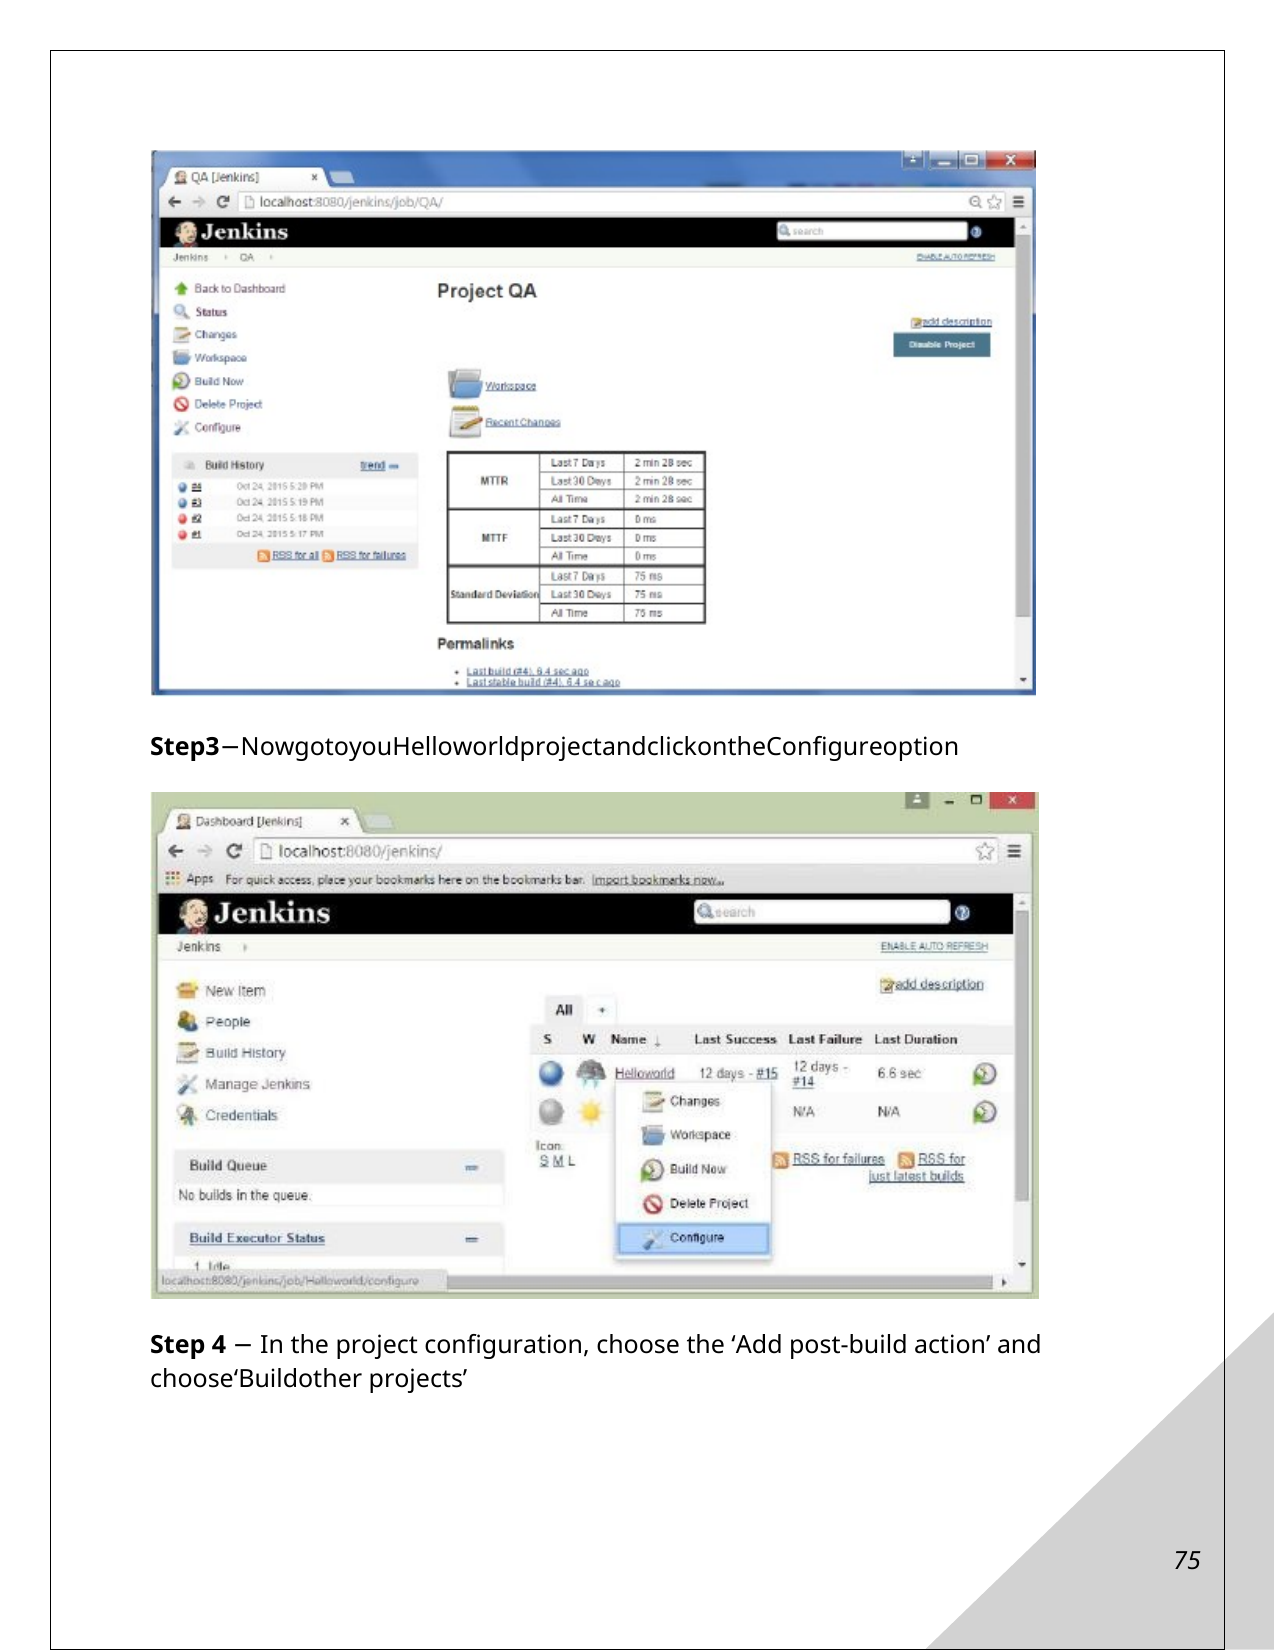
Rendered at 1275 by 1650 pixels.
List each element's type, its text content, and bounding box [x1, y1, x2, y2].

text 75 [139, 1542, 1201, 1576]
text Step3−NowgotoyouHelloworldprojectandclickontheConfigureoption [150, 729, 1214, 763]
picture [150, 150, 1036, 697]
picture [150, 792, 1039, 1299]
